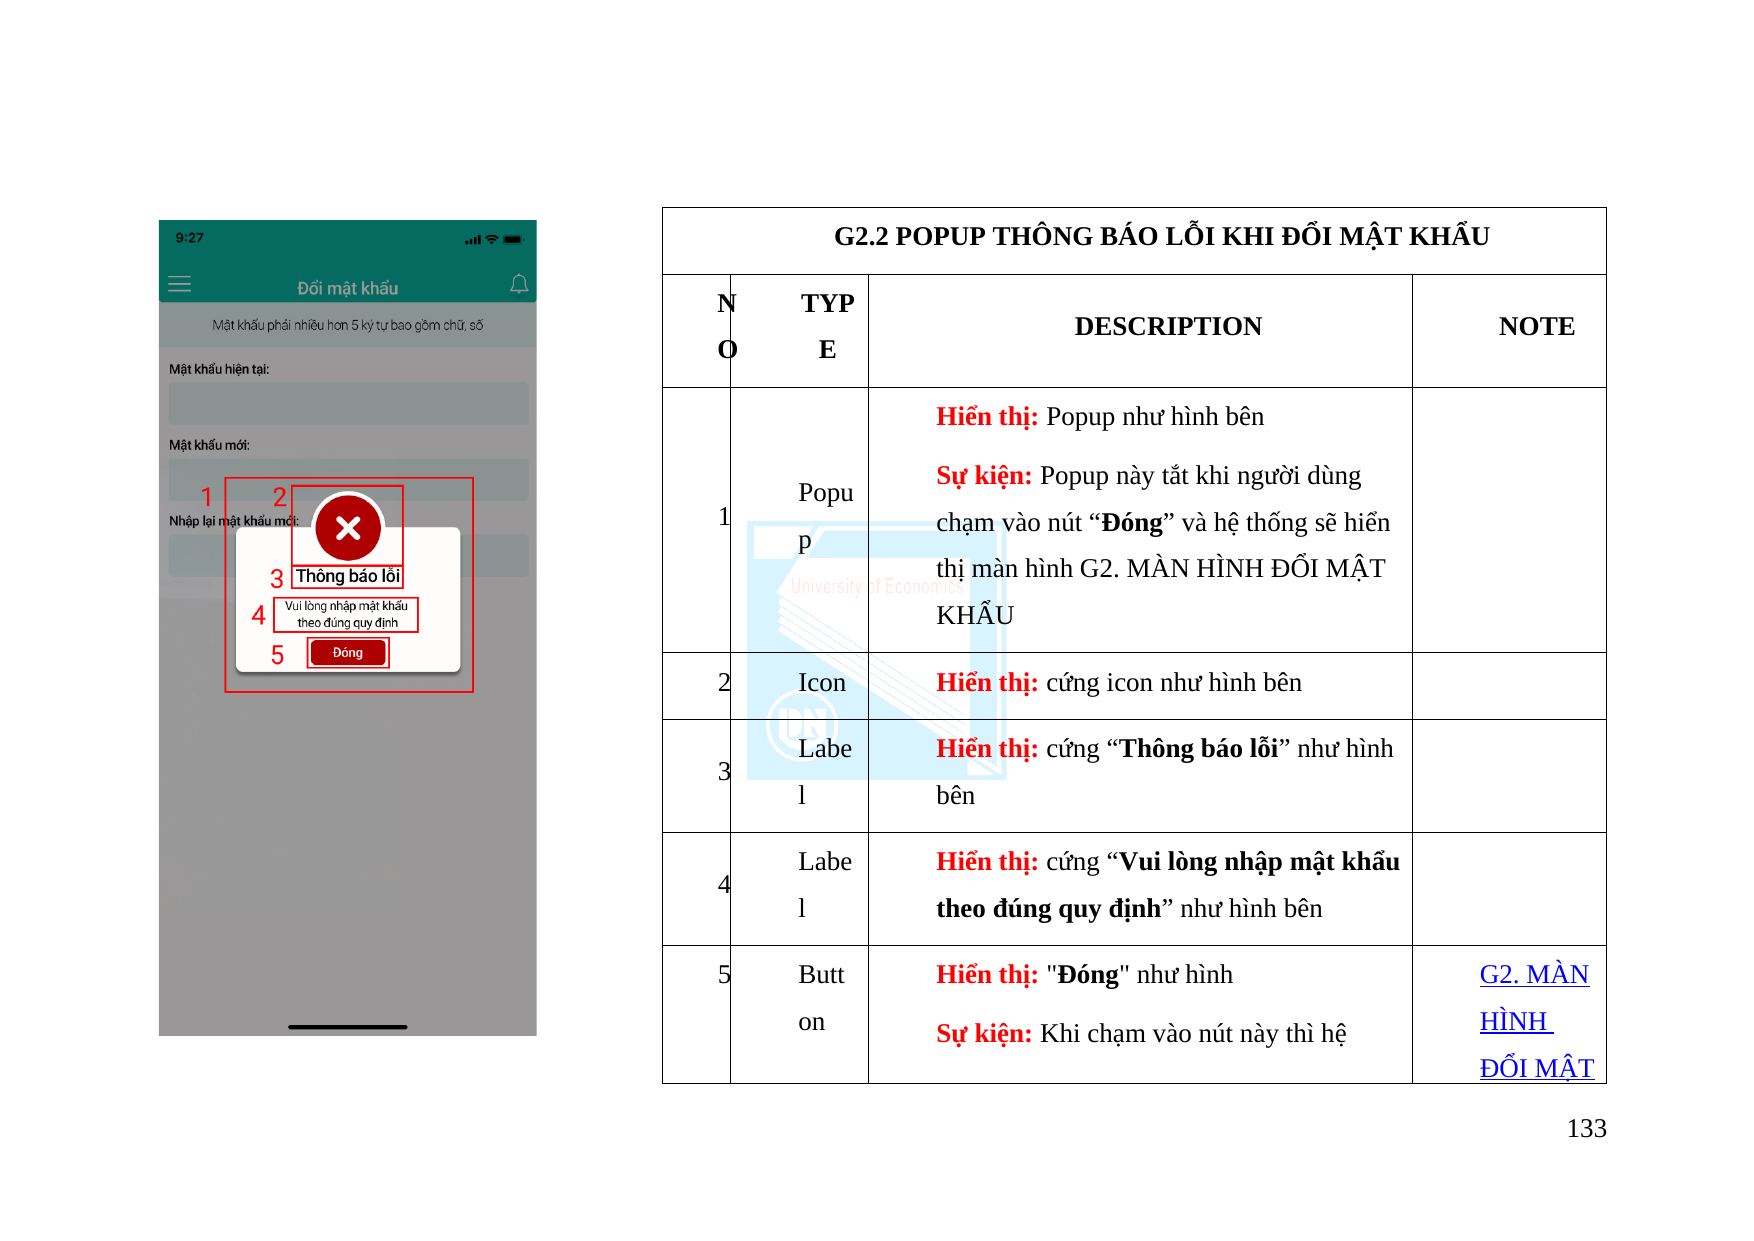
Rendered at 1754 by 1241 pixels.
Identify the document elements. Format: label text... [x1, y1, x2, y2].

table_cell Hiển thị: cứng “Thông báo lỗi” như hình bên [869, 720, 1412, 832]
table_cell 1 [663, 388, 730, 652]
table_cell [1413, 946, 1606, 1083]
table_cell DESCRIPTION [869, 275, 1412, 387]
table_cell [1413, 388, 1606, 652]
table_cell 5 [663, 946, 730, 1083]
table_header [147, 207, 662, 1083]
table_cell [1413, 833, 1606, 945]
table_cell Icon [731, 653, 868, 719]
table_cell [869, 946, 1412, 1083]
table_cell 2 [663, 653, 730, 719]
table_cell [1413, 720, 1606, 832]
table_header G2.2 POPUP THÔNG BÁO LỖI KHI ĐỔI MẬT KHẨU [663, 208, 1606, 273]
table_cell 3 [663, 720, 730, 832]
table_cell NOTE [1413, 275, 1606, 387]
table_cell Button [731, 946, 868, 1083]
table_cell TYPE [731, 275, 868, 387]
table_cell NO [663, 275, 730, 387]
table_cell [1413, 653, 1606, 719]
table_cell Popup [731, 388, 868, 652]
table_cell Label [731, 833, 868, 945]
picture [158, 220, 537, 1036]
table_cell Hiển thị: cứng “Vui lòng nhập mật khẩu theo đúng quy định” như hình bên [869, 833, 1412, 945]
table_cell Label [731, 720, 868, 832]
table_cell 4 [663, 833, 730, 945]
table_cell Hiển thị: Popup như hình bên Sự kiện: Popup này tắt khi người dùng chạm vào nút “Đóng” và hệ thống sẽ hiển thị màn hình G2. MÀN HÌNH ĐỔI MẬT KHẨU [869, 388, 1412, 652]
table_cell Hiển thị: cứng icon như hình bên [869, 653, 1412, 719]
